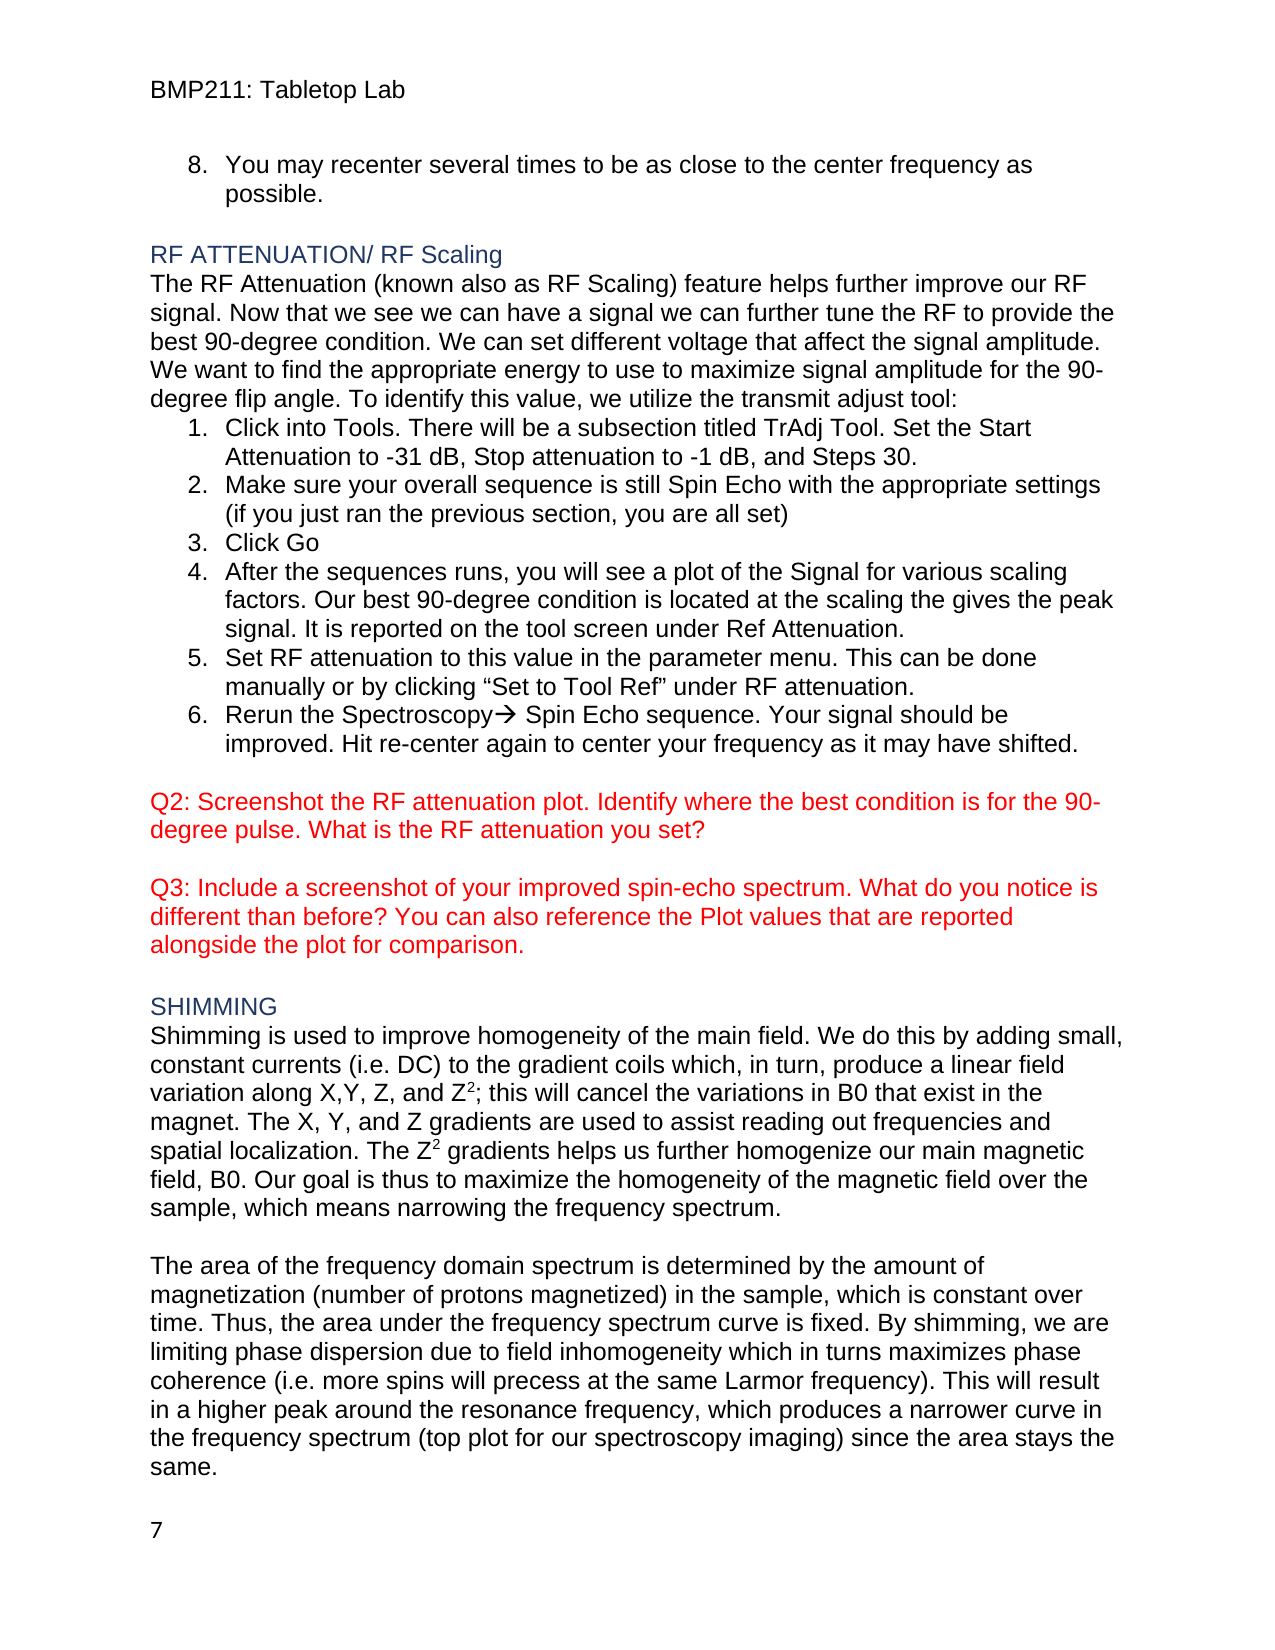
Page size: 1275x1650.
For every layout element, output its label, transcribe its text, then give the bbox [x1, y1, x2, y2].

text The RF Attenuation (known also as RF Scaling) feature helps further improve our RF signal. Now that we see we can have a signal we can further tune the RF to provide the best 90-degree condition. We can set different voltage that affect the signal amplitude. We want to find the appropriate energy to use to maximize signal amplitude for the 90-degree flip angle. To identify this value, we utilize the transmit adjust tool: [150, 269, 1125, 413]
text Shimming is used to improve homogeneity of the main field. We do this by adding small, constant currents (i.e. DC) to the gradient coils which, in turn, produce a linear field variation along X,Y, Z, and Z2; this will cancel the variations in B0 that exist in the magnet. The X, Y, and Z gradients are used to assist reading out frequencies and spatial localization. The Z2 gradients helps us further homogenize our main magnetic field, B0. Our goal is thus to maximize the homogeneity of the magnetic field over the sample, which means narrowing the frequency spectrum. [150, 1021, 1125, 1222]
text Q2: Screenshot the RF attenuation plot. Identify where the best condition is for the 90-degree pulse. What is the RF attenuation you set? [150, 787, 1125, 844]
list Click into Tools. There will be a subsection titled TrAdj Tool. Set the Start Attenuation to -31 dB, Stop attenuation to -1 dB, and Steps 30. [187, 413, 1125, 470]
subtitle SHIMMING [150, 992, 1125, 1021]
list Set RF attenuation to this value in the parameter menu. This can be done manually or by clicking “Set to Tool Ref” under RF attenuation. [187, 643, 1125, 700]
list After the sequences runs, you will see a plot of the Signal for various scaling factors. Our best 90-degree condition is located at the scaling the gives the peak signal. It is reported on the tool screen under Ref Attenuation. [187, 557, 1125, 643]
list Rerun the Spectroscopy Spin Echo sequence. Your signal should be improved. Hit re-center again to center your frequency as it may have shifted. [187, 700, 1125, 758]
text Q3: Include a screenshot of your improved spin-echo spectrum. What do you notice is different than before? You can also reference the Plot values that are reported alongside the plot for comparison. [150, 873, 1125, 959]
subtitle RF ATTENUATION/ RF Scaling [150, 240, 1125, 269]
text The area of the frequency domain spectrum is determined by the amount of magnetization (number of protons magnetized) in the sample, which is constant over time. Thus, the area under the frequency spectrum curve is fixed. By shimming, we are limiting phase dispersion due to field inhomogeneity which in turns maximizes phase coherence (i.e. more spins will precess at the same Larmor frequency). This will result in a higher peak around the resonance frequency, which produces a narrower curve in the frequency spectrum (top plot for our spectroscopy imaging) since the area stays the same. [150, 1251, 1125, 1481]
list Click Go [187, 528, 1125, 557]
list Make sure your overall sequence is still Spin Echo with the appropriate settings (if you just ran the previous section, you are all set) [187, 470, 1125, 528]
list You may recenter several times to be as close to the center frequency as possible. [187, 150, 1125, 207]
